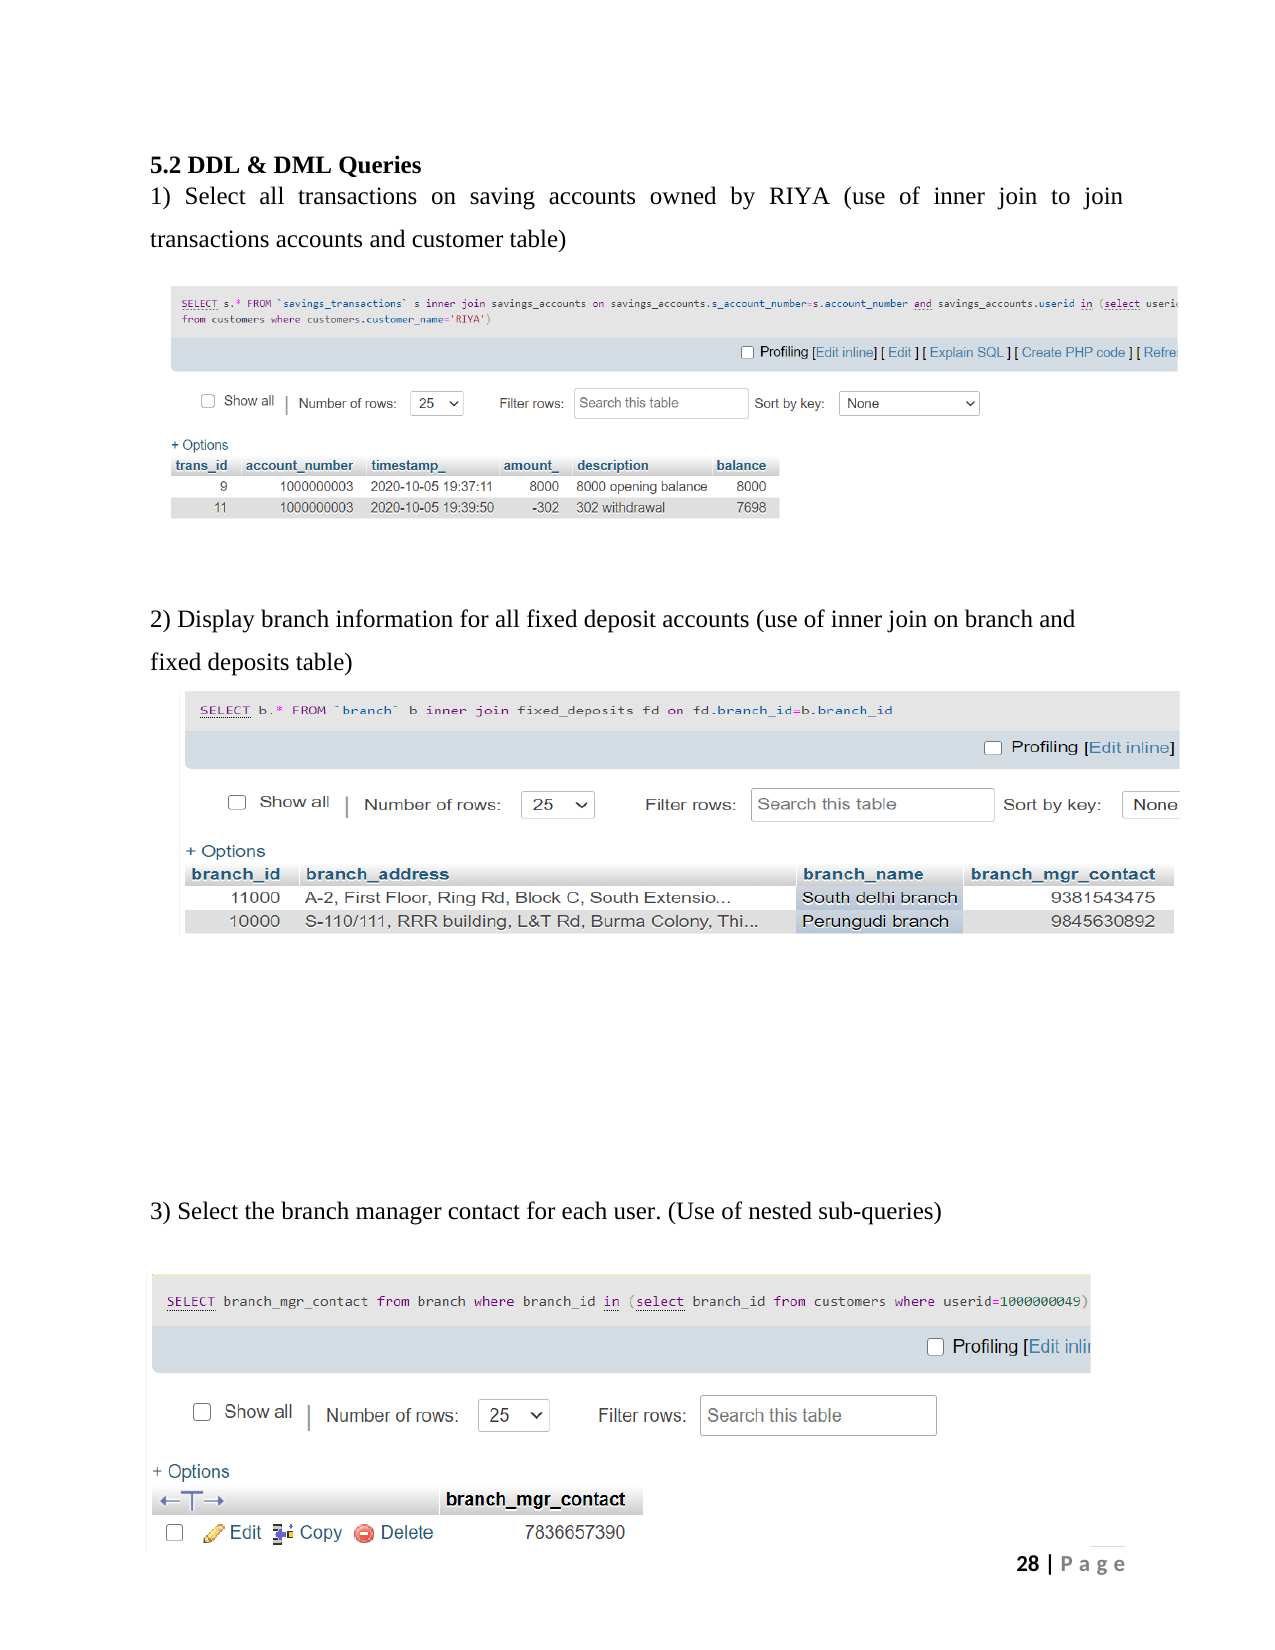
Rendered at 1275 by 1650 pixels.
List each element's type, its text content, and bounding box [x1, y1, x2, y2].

picture [179, 691, 1180, 937]
picture [170, 286, 1178, 525]
subtitle 5.2 DDL & DML Queries [150, 150, 1125, 179]
text 2) Display branch information for all fixed deposit accounts (use of inner join on branch and fixed deposits table) [150, 604, 1125, 676]
picture [146, 1274, 1091, 1552]
text 1) Select all transactions on saving accounts owned by RIYA (use of inner join to join transactions accounts and customer table) [150, 181, 1125, 253]
text 3) Select the branch manager contact for each user. (Use of nested sub-queries) [150, 1196, 1125, 1225]
